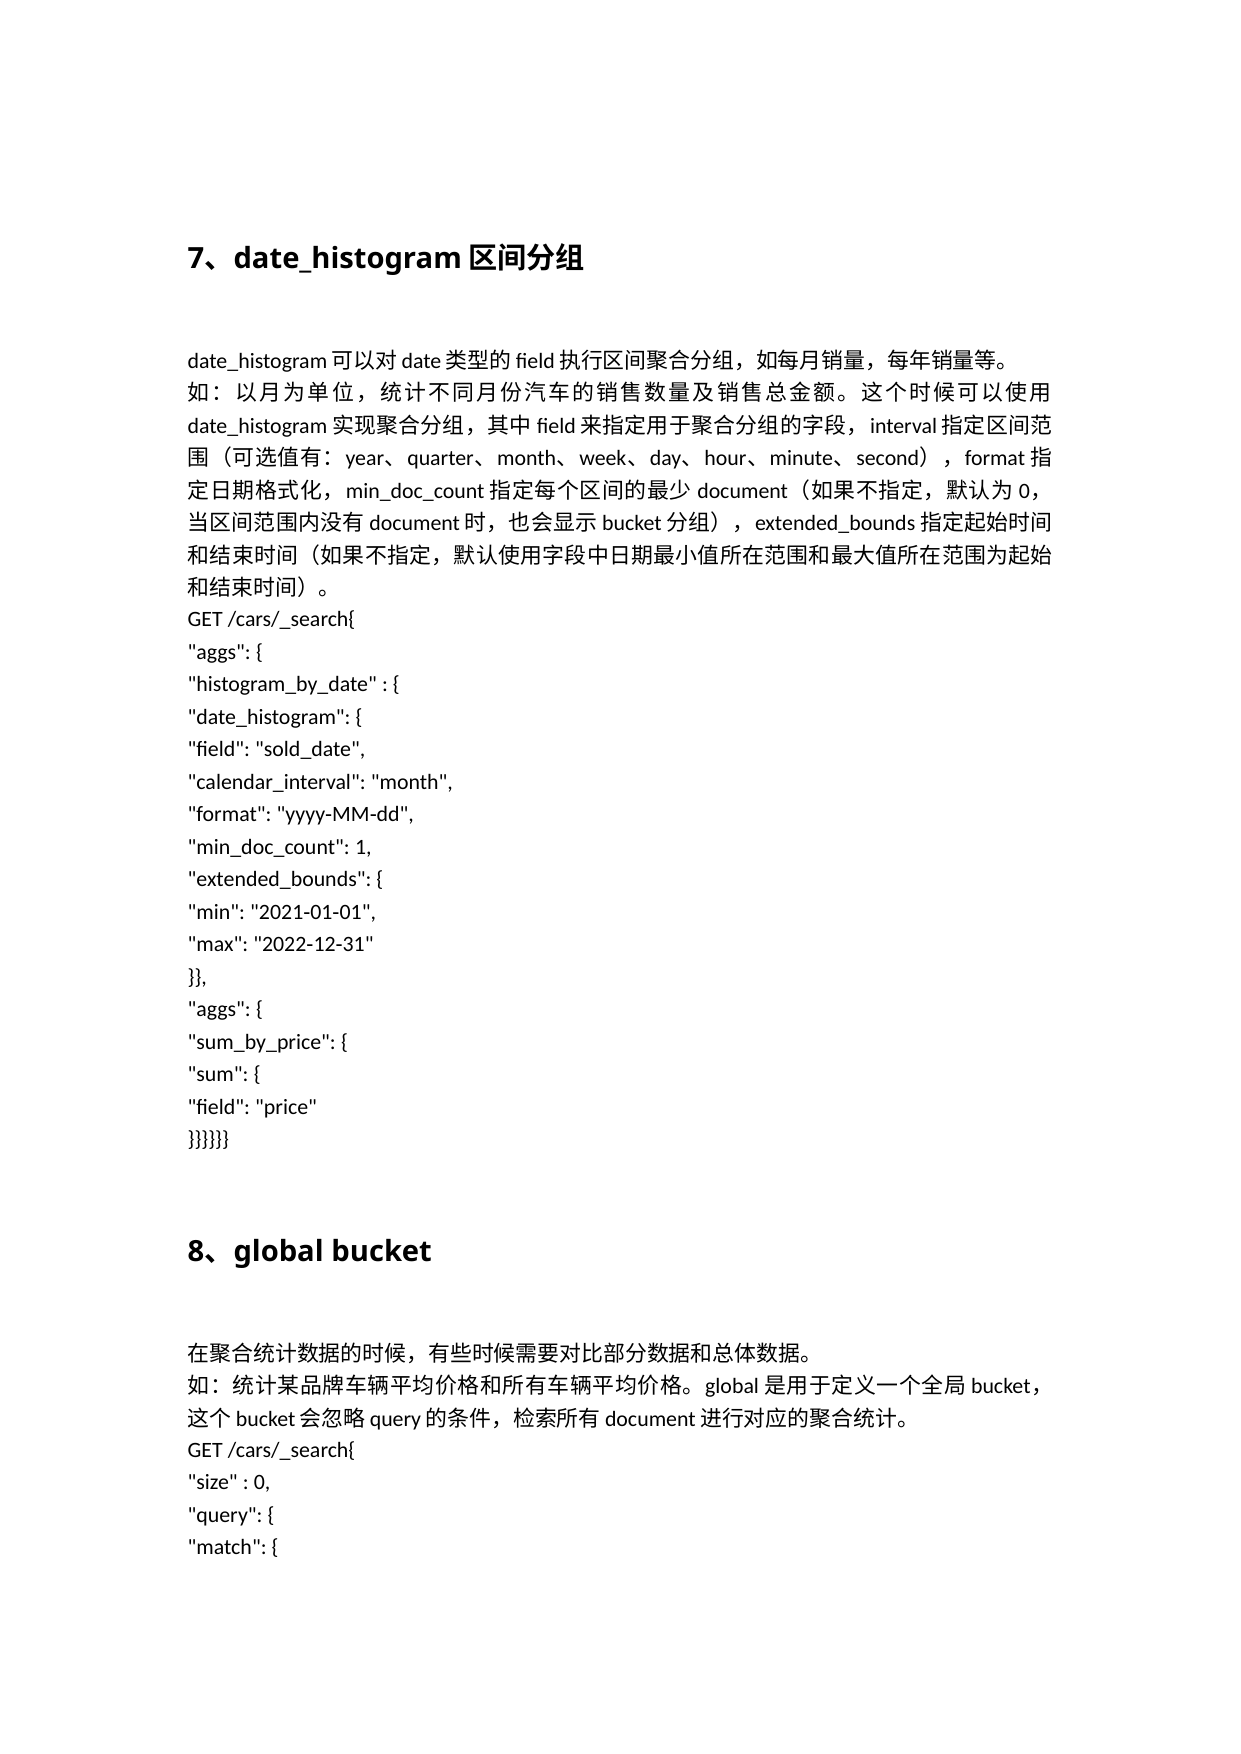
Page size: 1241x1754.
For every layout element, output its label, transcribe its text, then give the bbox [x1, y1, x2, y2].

text "sum": { [187, 1057, 1053, 1090]
text "date_histogram": { [187, 700, 1053, 732]
text "size" : 0, [187, 1466, 1053, 1498]
text }}}}}} [187, 1122, 1053, 1155]
text "min": "2021‐01‐01", [187, 895, 1053, 927]
text "max": "2022‐12‐31" [187, 927, 1053, 960]
text "aggs": { [187, 992, 1053, 1025]
text "field": "price" [187, 1090, 1053, 1122]
text }}, [187, 960, 1053, 992]
text "format": "yyyy‐MM‐dd", [187, 797, 1053, 830]
subtitle 7、date_histogram区间分组 [187, 224, 1053, 289]
text 在聚合统计数据的时候，有些时候需要对比部分数据和总体数据。 [187, 1336, 1053, 1368]
text "histogram_by_date" : { [187, 667, 1053, 700]
text 如：以月为单位，统计不同月份汽车的销售数量及销售总金额。这个时候可以使用date_histogram实现聚合分组，其中field来指定用于聚合分组的字段，interval指定区间范围（可选值有：year、quarter、month、week、day、hour、minute、second），format指定日期格式化，min_doc_count指定每个区间的最少document（如果不指定，默认为0，当区间范围内没有document时，也会显示bucket分组），extended_bounds指定起始时间和结束时间（如果不指定，默认使用字段中日期最小值所在范围和最大值所在范围为起始和结束时间）。 [187, 375, 1053, 602]
text "match": { [187, 1531, 1053, 1563]
text "sum_by_price": { [187, 1025, 1053, 1057]
text GET /cars/_search{ [187, 602, 1053, 635]
text "field": "sold_date", [187, 732, 1053, 765]
text date_histogram可以对date类型的field执行区间聚合分组，如每月销量，每年销量等。 [187, 342, 1053, 375]
text GET /cars/_search{ [187, 1433, 1053, 1466]
text "query": { [187, 1498, 1053, 1531]
text "calendar_interval": "month", [187, 765, 1053, 797]
text "min_doc_count": 1, [187, 830, 1053, 862]
text "extended_bounds": { [187, 862, 1053, 895]
text "aggs": { [187, 635, 1053, 667]
text 如：统计某品牌车辆平均价格和所有车辆平均价格。global是用于定义一个全局bucket，这个bucket会忽略query的条件，检索所有document进行对应的聚合统计。 [187, 1368, 1053, 1433]
subtitle 8、global bucket [187, 1217, 1053, 1282]
